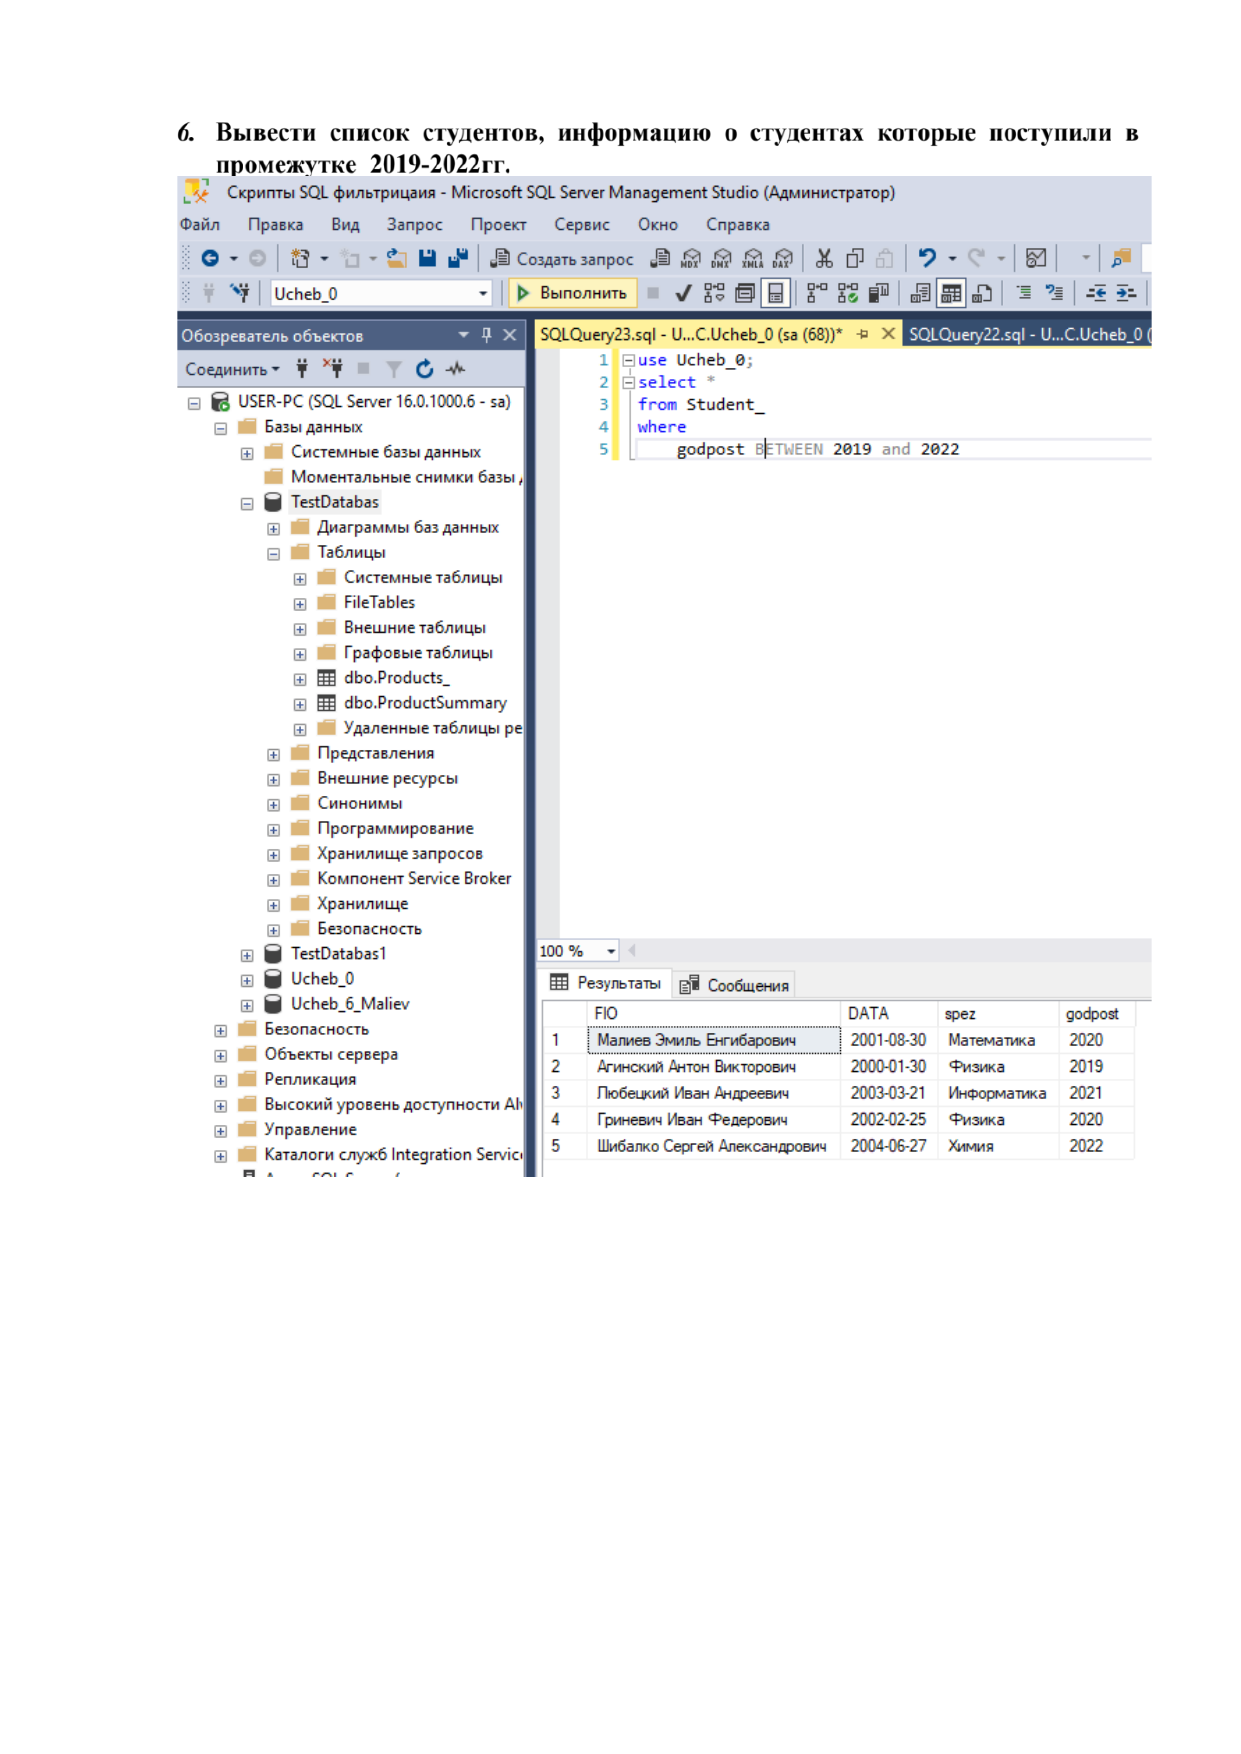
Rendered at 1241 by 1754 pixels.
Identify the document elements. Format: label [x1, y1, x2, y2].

picture [177, 118, 1152, 1177]
